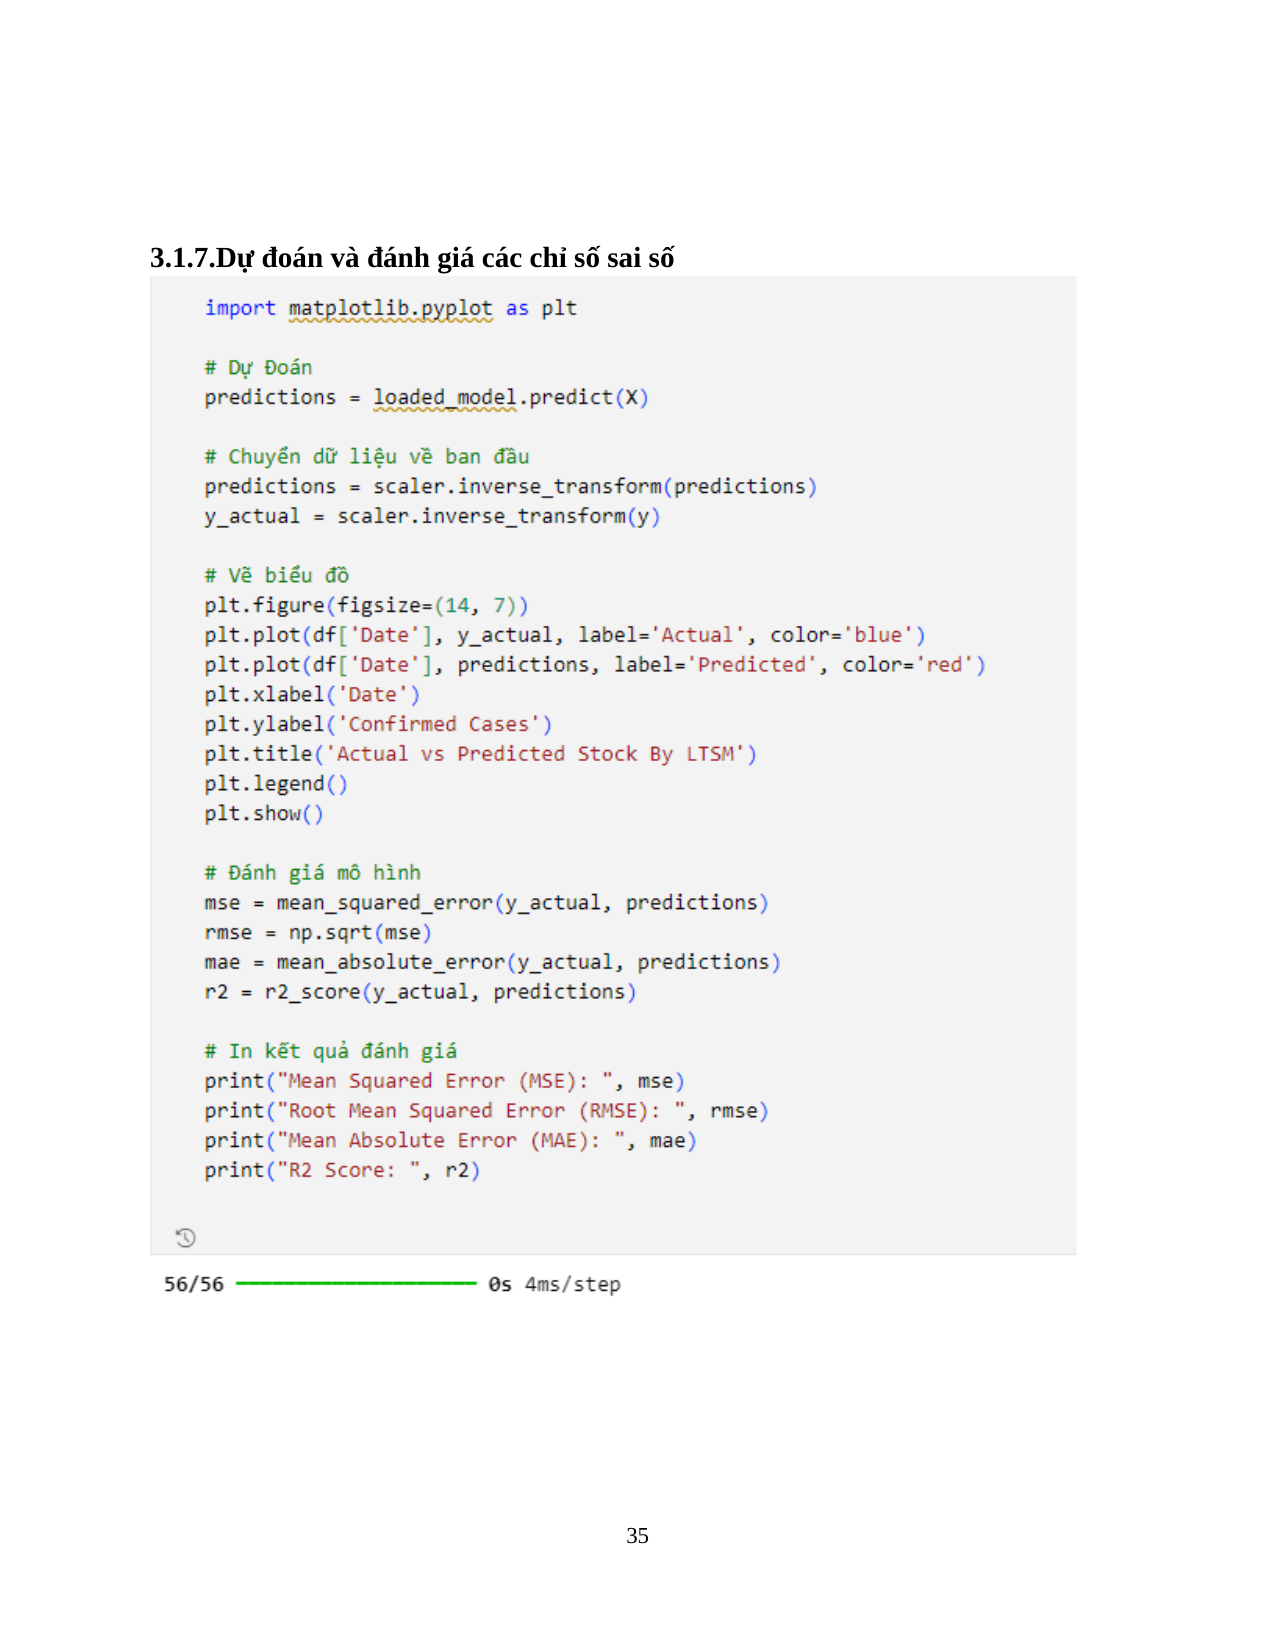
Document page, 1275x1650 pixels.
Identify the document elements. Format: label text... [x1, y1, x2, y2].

subtitle 3.1.7.Dự đoán và đánh giá các chỉ số sai số [150, 240, 1125, 274]
picture [150, 276, 1077, 1318]
